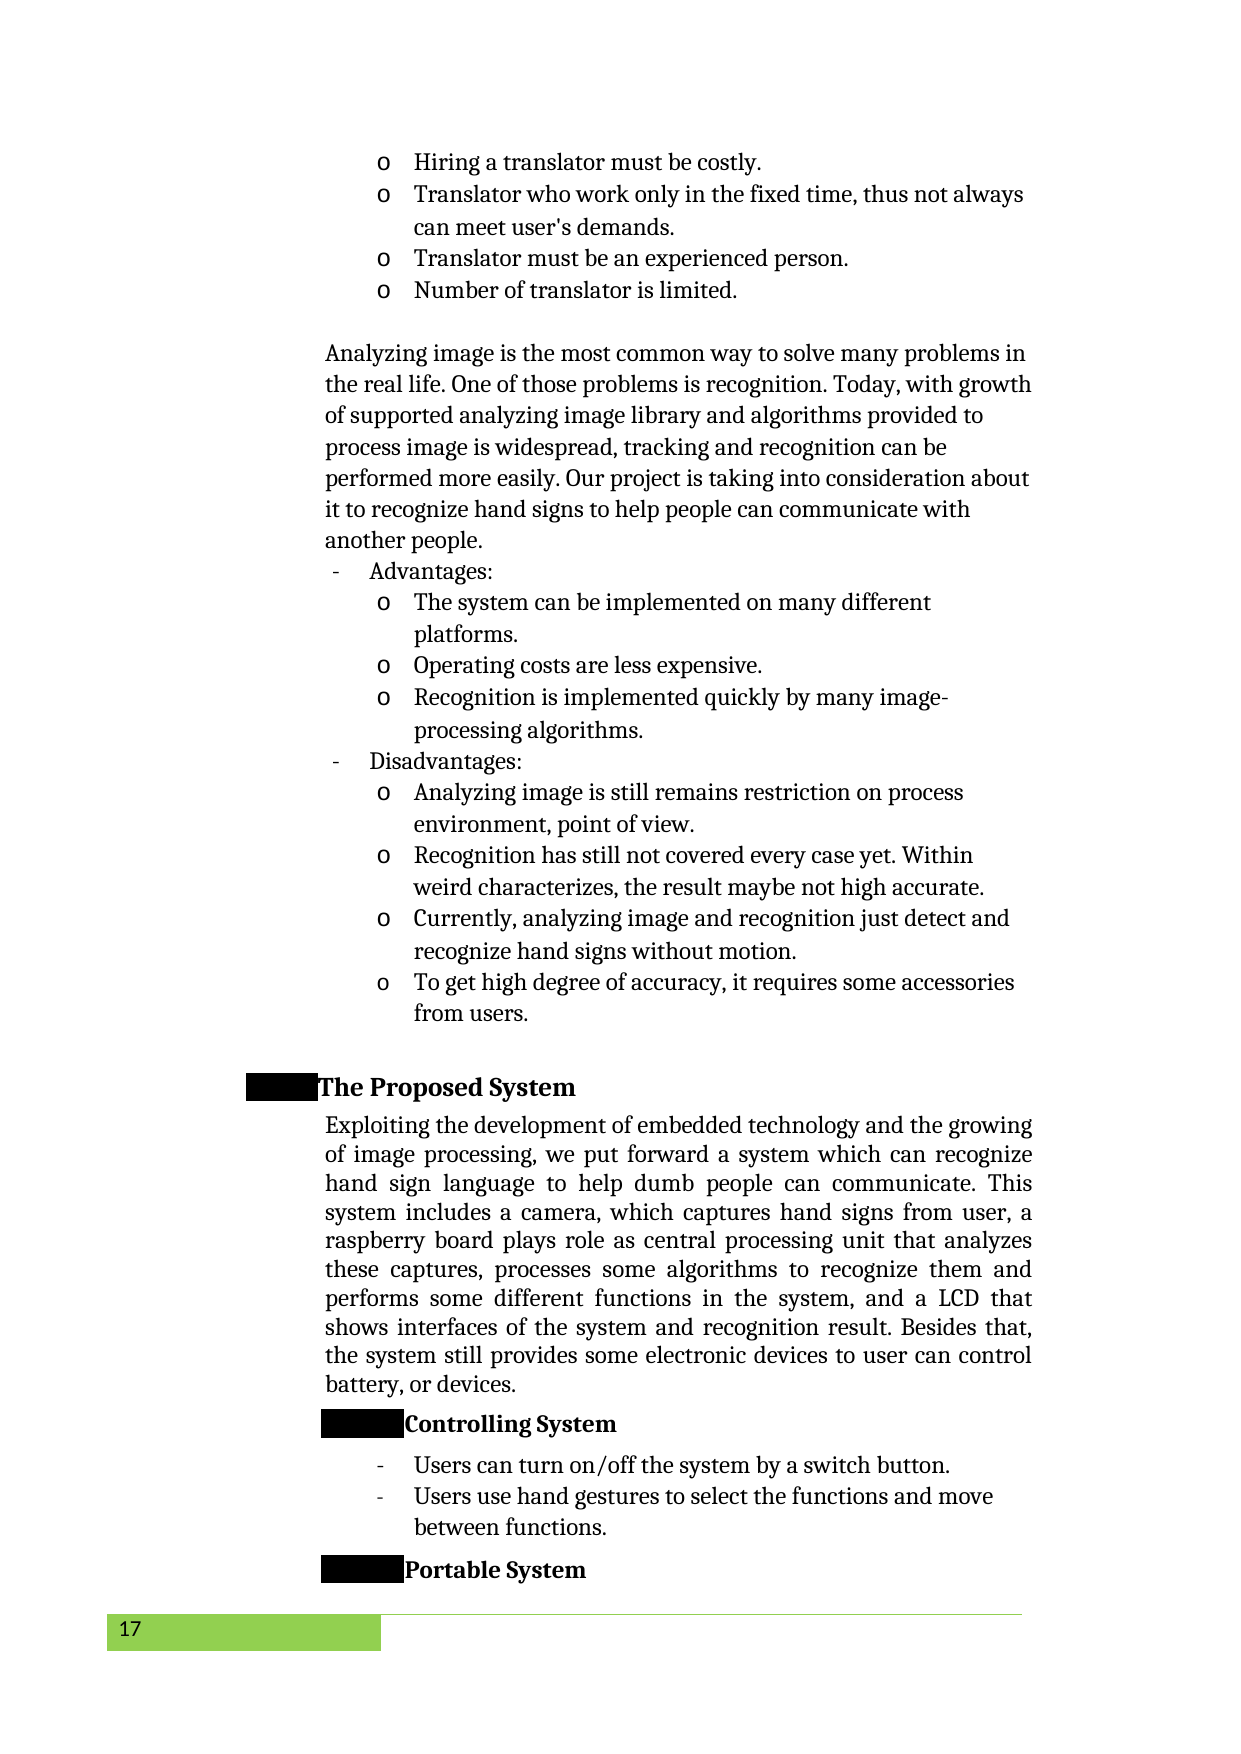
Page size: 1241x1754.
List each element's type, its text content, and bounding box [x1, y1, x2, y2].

list The system can be implemented on many different platforms. [376, 588, 1033, 649]
subtitle Portable System [321, 1555, 1033, 1584]
list Users use hand gestures to select the functions and move between functions. [376, 1482, 1033, 1542]
list Hiring a translator must be costly. [376, 148, 1033, 178]
list Advantages: [332, 557, 1033, 585]
list Analyzing image is the most common way to solve many problems in the real life. One of those problems is recognition. Today, with growth of supported analyzing image library and algorithms provided to process image is widespread, tracking and recognition can be performed more easily. Our project is taking into consideration about it to recognize hand signs to help people can communicate with another people. [325, 339, 1033, 554]
list To get high degree of accuracy, it requires some accessories from users. [376, 968, 1033, 1028]
list Operating costs are less expensive. [376, 651, 1033, 681]
subtitle Controlling System [321, 1409, 1033, 1439]
subtitle The Proposed System [246, 1072, 1033, 1103]
list Analyzing image is still remains restriction on process environment, point of view. [376, 778, 1033, 839]
list Translator must be an experienced person. [376, 243, 1033, 273]
list Disadvantages: [332, 747, 1033, 775]
text Exploiting the development of embedded technology and the growing of image processing, we put forward a system which can recognize hand sign language to help dumb people can communicate. This system includes a camera, which captures hand signs from user, a raspberry board plays role as central processing unit that analyzes these captures, processes some algorithms to recognize them and performs some different functions in the system, and a LCD that shows interfaces of the system and recognition result. Besides that, the system still provides some electronic devices to user can control battery, or devices. [325, 1111, 1033, 1399]
list Number of translator is limited. [376, 276, 1033, 306]
list Recognition has still not covered every case yet. Within weird characterizes, the result maybe not high accurate. [376, 841, 1033, 902]
list Currently, analyzing image and recognition just detect and recognize hand signs without motion. [376, 904, 1033, 965]
list Recognition is implemented quickly by many image-processing algorithms. [376, 683, 1033, 744]
list Translator who work only in the fixed time, thus not always can meet user's demands. [376, 180, 1033, 241]
list Users can turn on/off the system by a switch button. [376, 1451, 1033, 1480]
